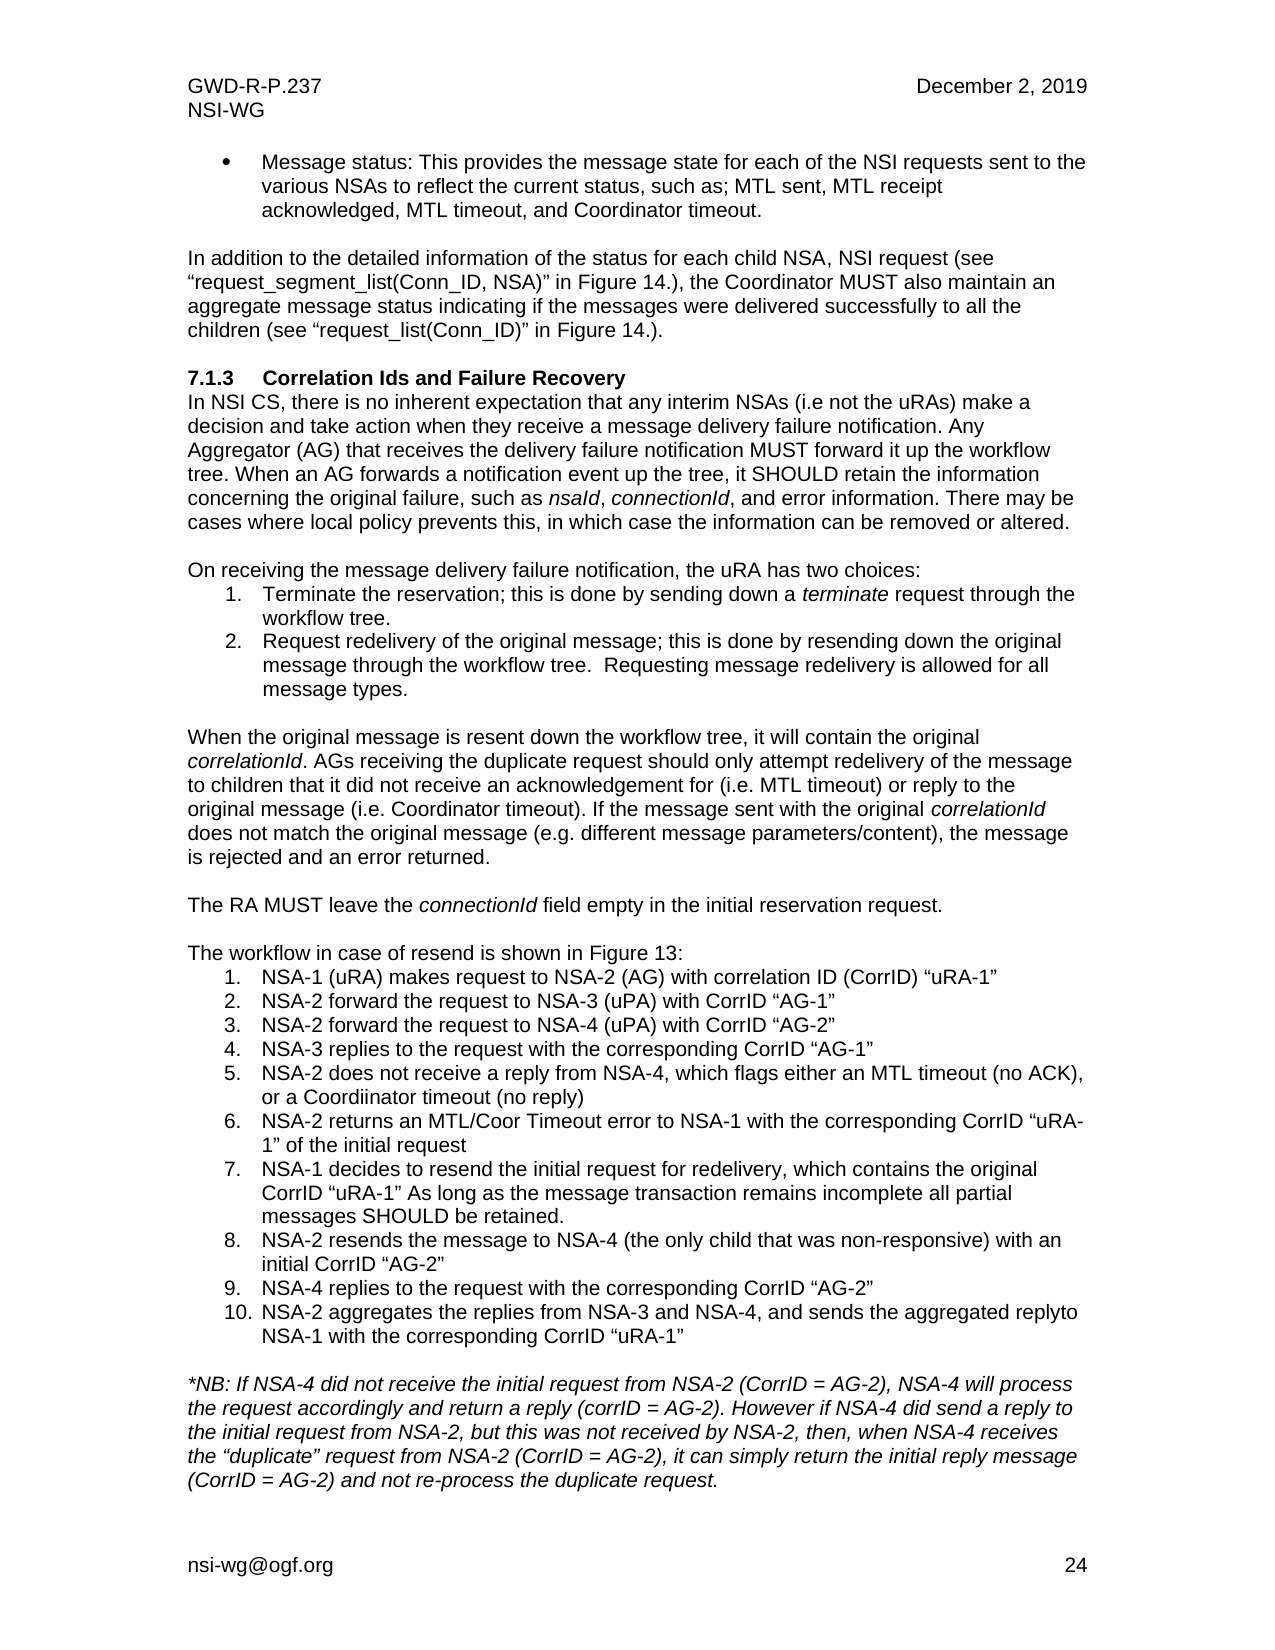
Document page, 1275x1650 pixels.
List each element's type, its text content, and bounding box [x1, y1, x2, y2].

text In NSI CS, there is no inherent expectation that any interim NSAs (i.e not the uRAs) make a decision and take action when they receive a message delivery failure notification. Any Aggregator (AG) that receives the delivery failure notification MUST forward it up the workflow tree. When an AG forwards a notification event up the tree, it SHOULD retain the information concerning the original failure, such as nsaId, connectionId, and error information. There may be cases where local policy prevents this, in which case the information can be removed or altered. [187, 390, 1087, 533]
list NSA-2 aggregates the replies from NSA-3 and NSA-4, and sends the aggregated replyto NSA-1 with the corresponding CorrID “uRA-1” [224, 1300, 1087, 1348]
text The workflow in case of resend is shown in Figure 13: [187, 941, 1087, 965]
list NSA-2 forward the request to NSA-4 (uPA) with CorrID “AG-2” [224, 1013, 1087, 1037]
text In addition to the detailed information of the status for each child NSA, NSI request (see “request_segment_list(Conn_ID, NSA)” in Figure 14.), the Coordinator MUST also maintain an aggregate message status indicating if the messages were delivered successfully to all the children (see “request_list(Conn_ID)” in Figure 14.). [187, 246, 1087, 342]
list Message status: This provides the message state for each of the NSI requests sent to the various NSAs to reflect the current status, such as; MTL sent, MTL receipt acknowledged, MTL timeout, and Coordinator timeout. [223, 150, 1087, 222]
list NSA-1 decides to resend the initial request for redelivery, which contains the original CorrID “uRA-1” As long as the message transaction remains incomplete all partial messages SHOULD be retained. [224, 1156, 1087, 1228]
text On receiving the message delivery failure notification, the uRA has two choices: [187, 557, 1087, 581]
list NSA-2 resends the message to NSA-4 (the only child that was non-responsive) with an initial CorrID “AG-2” [224, 1228, 1087, 1276]
list NSA-1 (uRA) makes request to NSA-2 (AG) with correlation ID (CorrID) “uRA-1” [224, 965, 1087, 989]
list Terminate the reservation; this is done by sending down a terminate request through the workflow tree. [225, 581, 1087, 629]
text The RA MUST leave the connectionId field empty in the initial reservation request. [187, 893, 1087, 917]
list NSA-2 does not receive a reply from NSA-4, which flags either an MTL timeout (no ACK), or a Coordiinator timeout (no reply) [224, 1061, 1087, 1108]
list NSA-2 forward the request to NSA-3 (uPA) with CorrID “AG-1” [224, 989, 1087, 1013]
list Request redelivery of the original message; this is done by resending down the original message through the workflow tree. Requesting message redelivery is allowed for all message types. [225, 629, 1087, 701]
list NSA-4 replies to the request with the corresponding CorrID “AG-2” [224, 1276, 1087, 1300]
subtitle Correlation Ids and Failure Recovery [187, 366, 1087, 390]
text When the original message is resent down the workflow tree, it will contain the original correlationId. AGs receiving the duplicate request should only attempt redelivery of the message to children that it did not receive an acknowledgement for (i.e. MTL timeout) or reply to the original message (i.e. Coordinator timeout). If the message sent with the original correlationId does not match the original message (e.g. different message parameters/content), the message is rejected and an error returned. [187, 725, 1087, 869]
list NSA-3 replies to the request with the corresponding CorrID “AG-1” [224, 1037, 1087, 1061]
list NSA-2 returns an MTL/Coor Timeout error to NSA-1 with the corresponding CorrID “uRA-1” of the initial request [224, 1108, 1087, 1156]
text *NB: If NSA-4 did not receive the initial request from NSA-2 (CorrID = AG-2), NSA-4 will process the request accordingly and return a reply (corrID = AG-2). However if NSA-4 did send a reply to the initial request from NSA-2, but this was not received by NSA-2, then, when NSA-4 receives the “duplicate” request from NSA-2 (CorrID = AG-2), it can simply return the initial reply message (CorrID = AG-2) and not re-process the duplicate request. [187, 1372, 1087, 1492]
